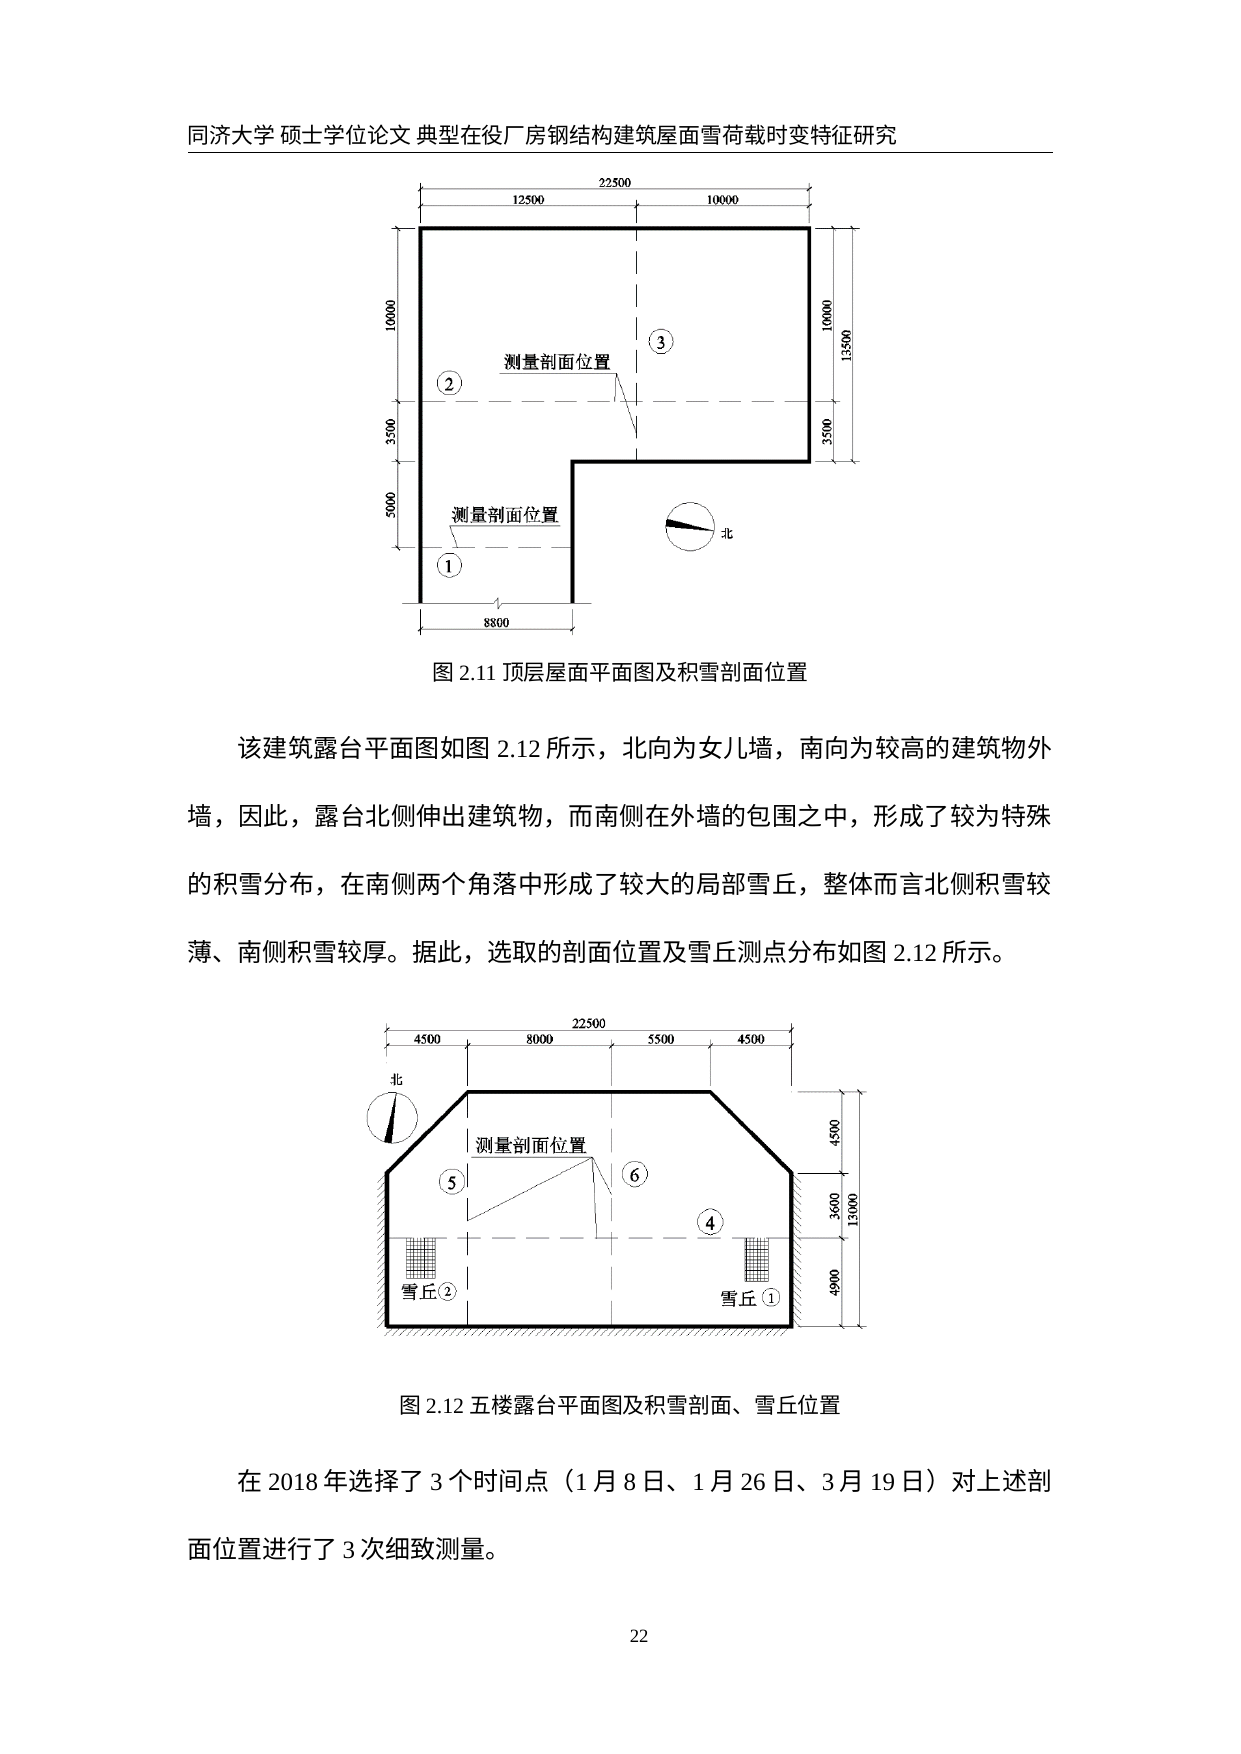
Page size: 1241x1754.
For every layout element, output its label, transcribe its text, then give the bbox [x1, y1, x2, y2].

text 图 2.11 顶层屋面平面图及积雪剖面位置 [187, 653, 1053, 687]
text 在2018年选择了3个时间点（1月8日、1月26日、3月19日）对上述剖面位置进行了3次细致测量。 [187, 1446, 1053, 1582]
text 该建筑露台平面图如图 2.12所示，北向为女儿墙，南向为较高的建筑物外墙，因此，露台北侧伸出建筑物，而南侧在外墙的包围之中，形成了较为特殊的积雪分布，在南侧两个角落中形成了较大的局部雪丘，整体而言北侧积雪较薄、南侧积雪较厚。据此，选取的剖面位置及雪丘测点分布如图 2.12所示。 [187, 712, 1053, 984]
picture [361, 1001, 879, 1346]
picture [370, 165, 870, 640]
